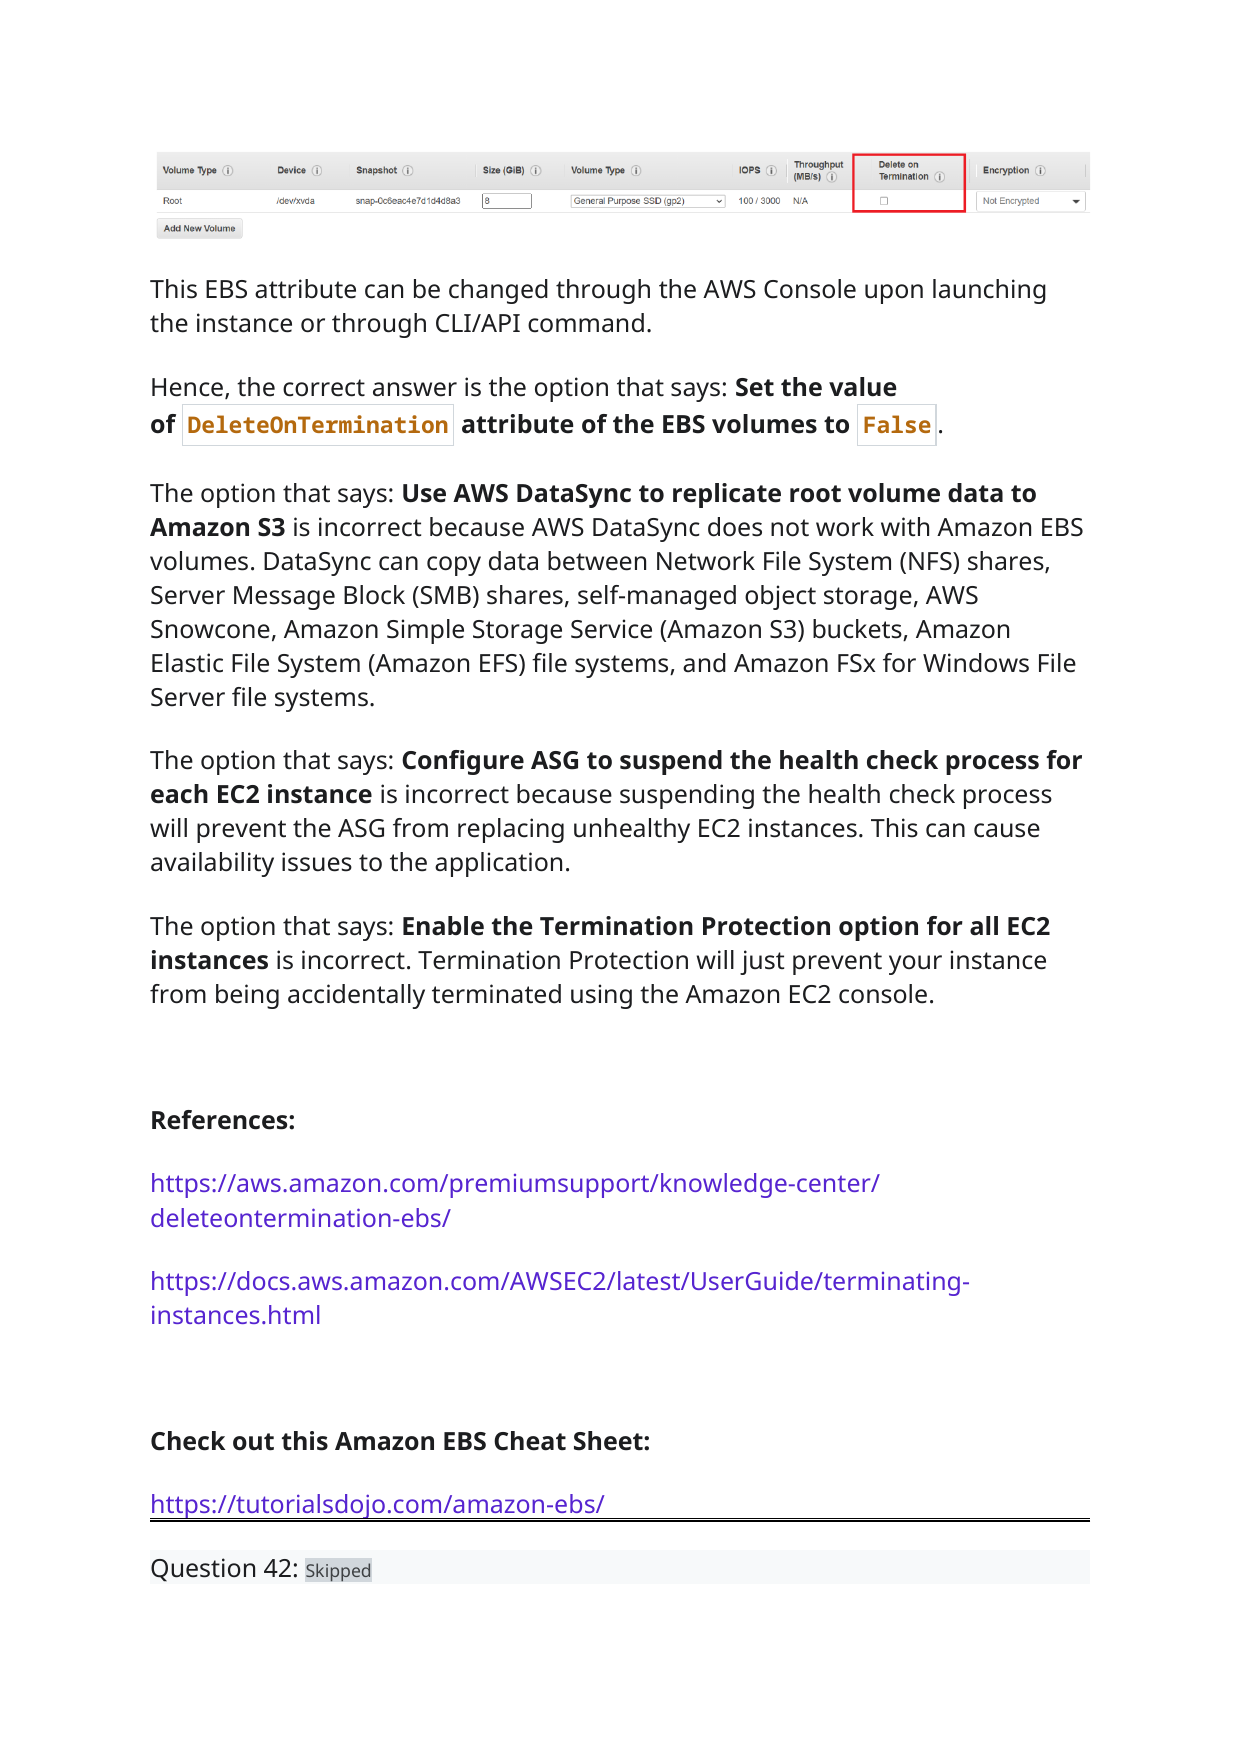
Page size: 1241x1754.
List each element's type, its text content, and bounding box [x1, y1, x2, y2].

text https://tutorialsdojo.com/amazon-ebs/ [150, 1487, 1090, 1518]
text The option that says: Configure ASG to suspend the health check process for each EC2 instance is incorrect because suspending the health check process will prevent the ASG from replacing unhealthy EC2 instances. This can cause availability issues to the application. [150, 743, 1090, 879]
text Check out this Amazon EBS Cheat Sheet: [150, 1424, 1090, 1458]
text https://docs.aws.amazon.com/AWSEC2/latest/UserGuide/terminating-instances.html [150, 1263, 1090, 1332]
text Question 42: Skipped [150, 1550, 1090, 1584]
text This EBS attribute can be changed through the AWS Console upon launching the instance or through CLI/API command. [150, 272, 1090, 340]
text Hence, the correct answer is the option that says: Set the value of DeleteOnTermination attribute of the EBS volumes to False. [150, 369, 1090, 446]
picture [150, 150, 1091, 243]
text The option that says: Use AWS DataSync to replicate root volume data to Amazon S3 is incorrect because AWS DataSync does not work with Amazon EBS volumes. DataSync can copy data between Network File System (NFS) shares, Server Message Block (SMB) shares, self-managed object storage, AWS Snowcone, Amazon Simple Storage Service (Amazon S3) buckets, Amazon Elastic File System (Amazon EFS) file systems, and Amazon FSx for Windows File Server file systems. [150, 475, 1090, 714]
text References: [150, 1103, 1090, 1137]
text https://aws.amazon.com/premiumsupport/knowledge-center/deleteontermination-ebs/ [150, 1166, 1090, 1234]
text The option that says: Enable the Termination Protection option for all EC2 instances is incorrect. Termination Protection will just prevent your instance from being accidentally terminated using the Amazon EC2 console. [150, 908, 1090, 1011]
